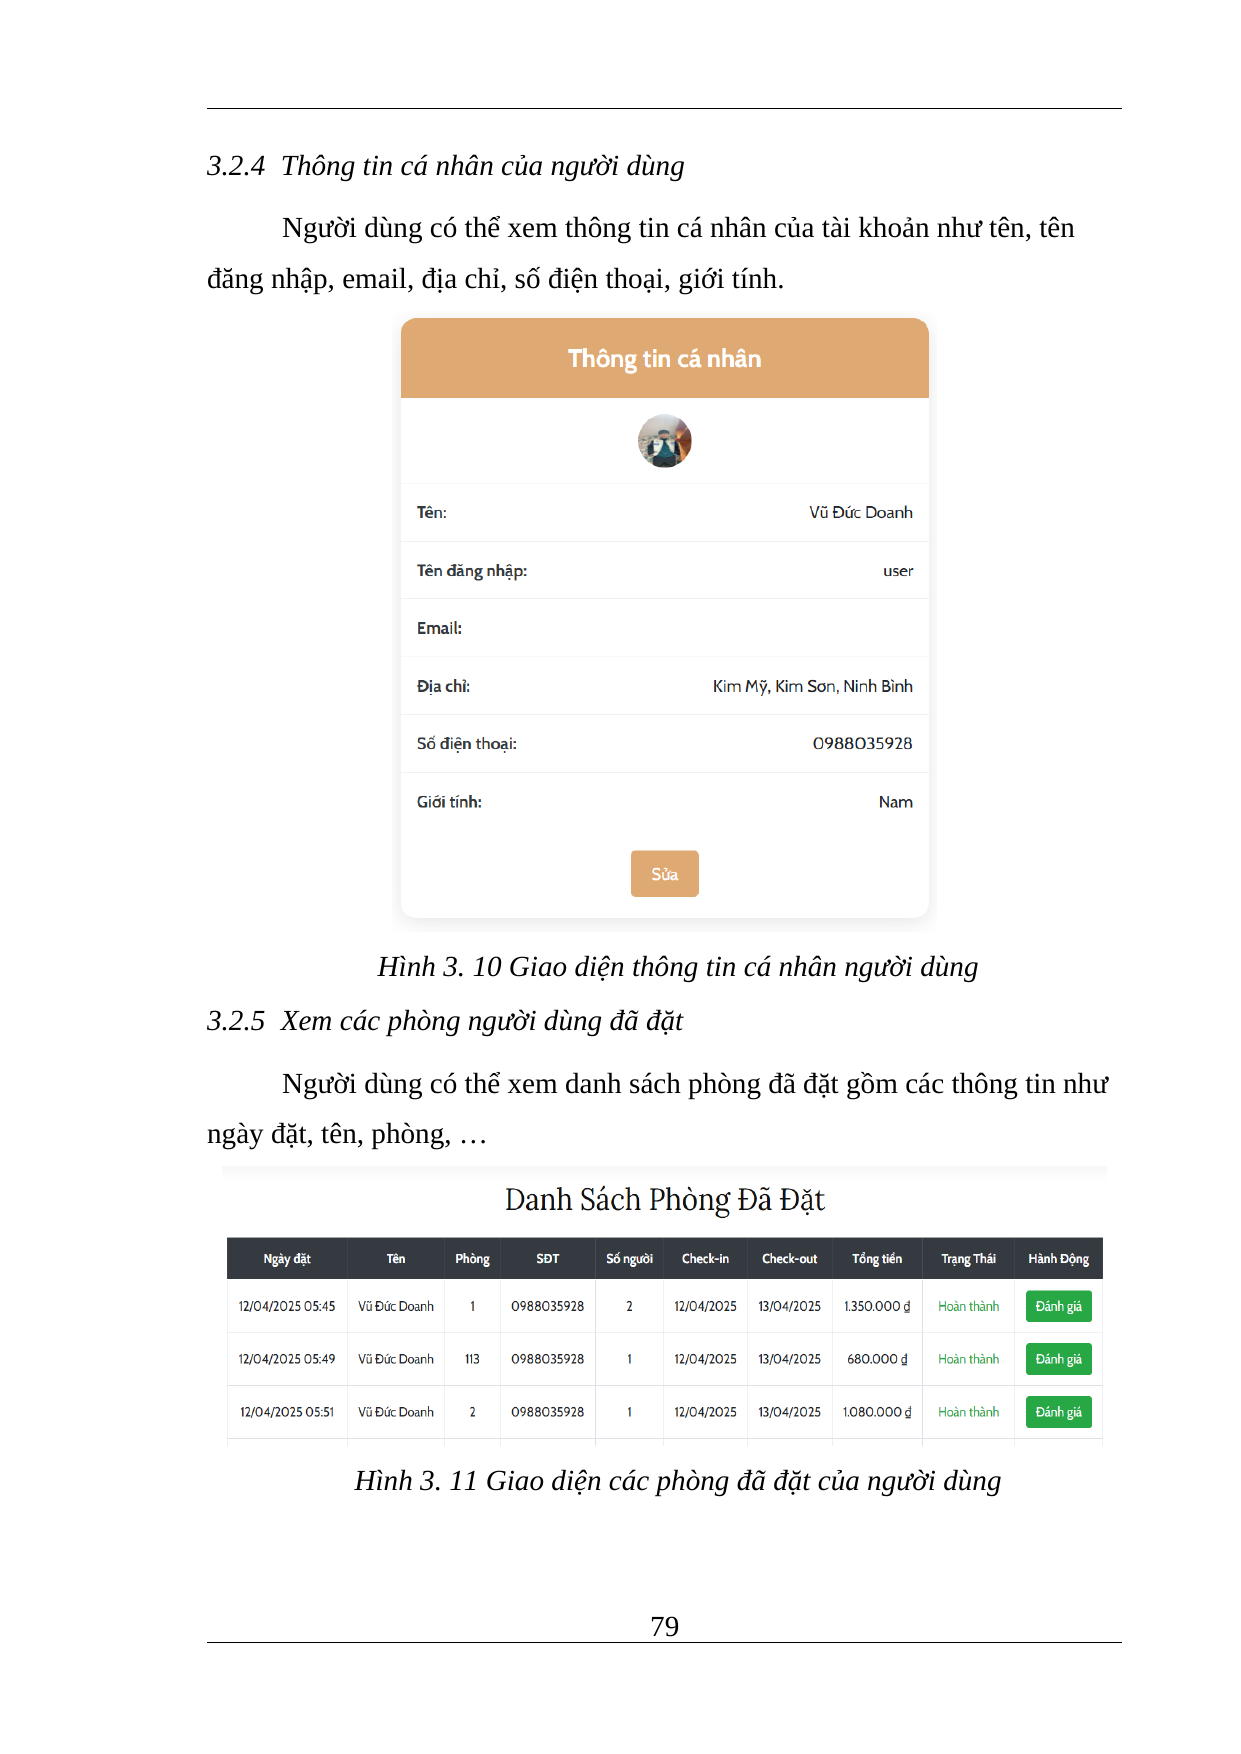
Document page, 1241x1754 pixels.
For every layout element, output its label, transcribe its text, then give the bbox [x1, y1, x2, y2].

text Người dùng có thể xem danh sách phòng đã đặt gồm các thông tin như ngày đặt, tên, phòng, … [207, 1066, 1122, 1150]
text Hình 3. 11 Giao diện các phòng đã đặt của người dùng [236, 1463, 1122, 1496]
subtitle Thông tin cá nhân của người dùng [207, 148, 1122, 181]
text Người dùng có thể xem thông tin cá nhân của tài khoản như tên, tên đăng nhập, email, địa chỉ, số điện thoại, giới tính. [207, 211, 1122, 294]
subtitle Xem các phòng người dùng đã đặt [207, 1003, 1122, 1037]
picture [392, 311, 937, 932]
text Hình 3. 10 Giao diện thông tin cá nhân người dùng [236, 949, 1122, 982]
picture [222, 1166, 1107, 1446]
